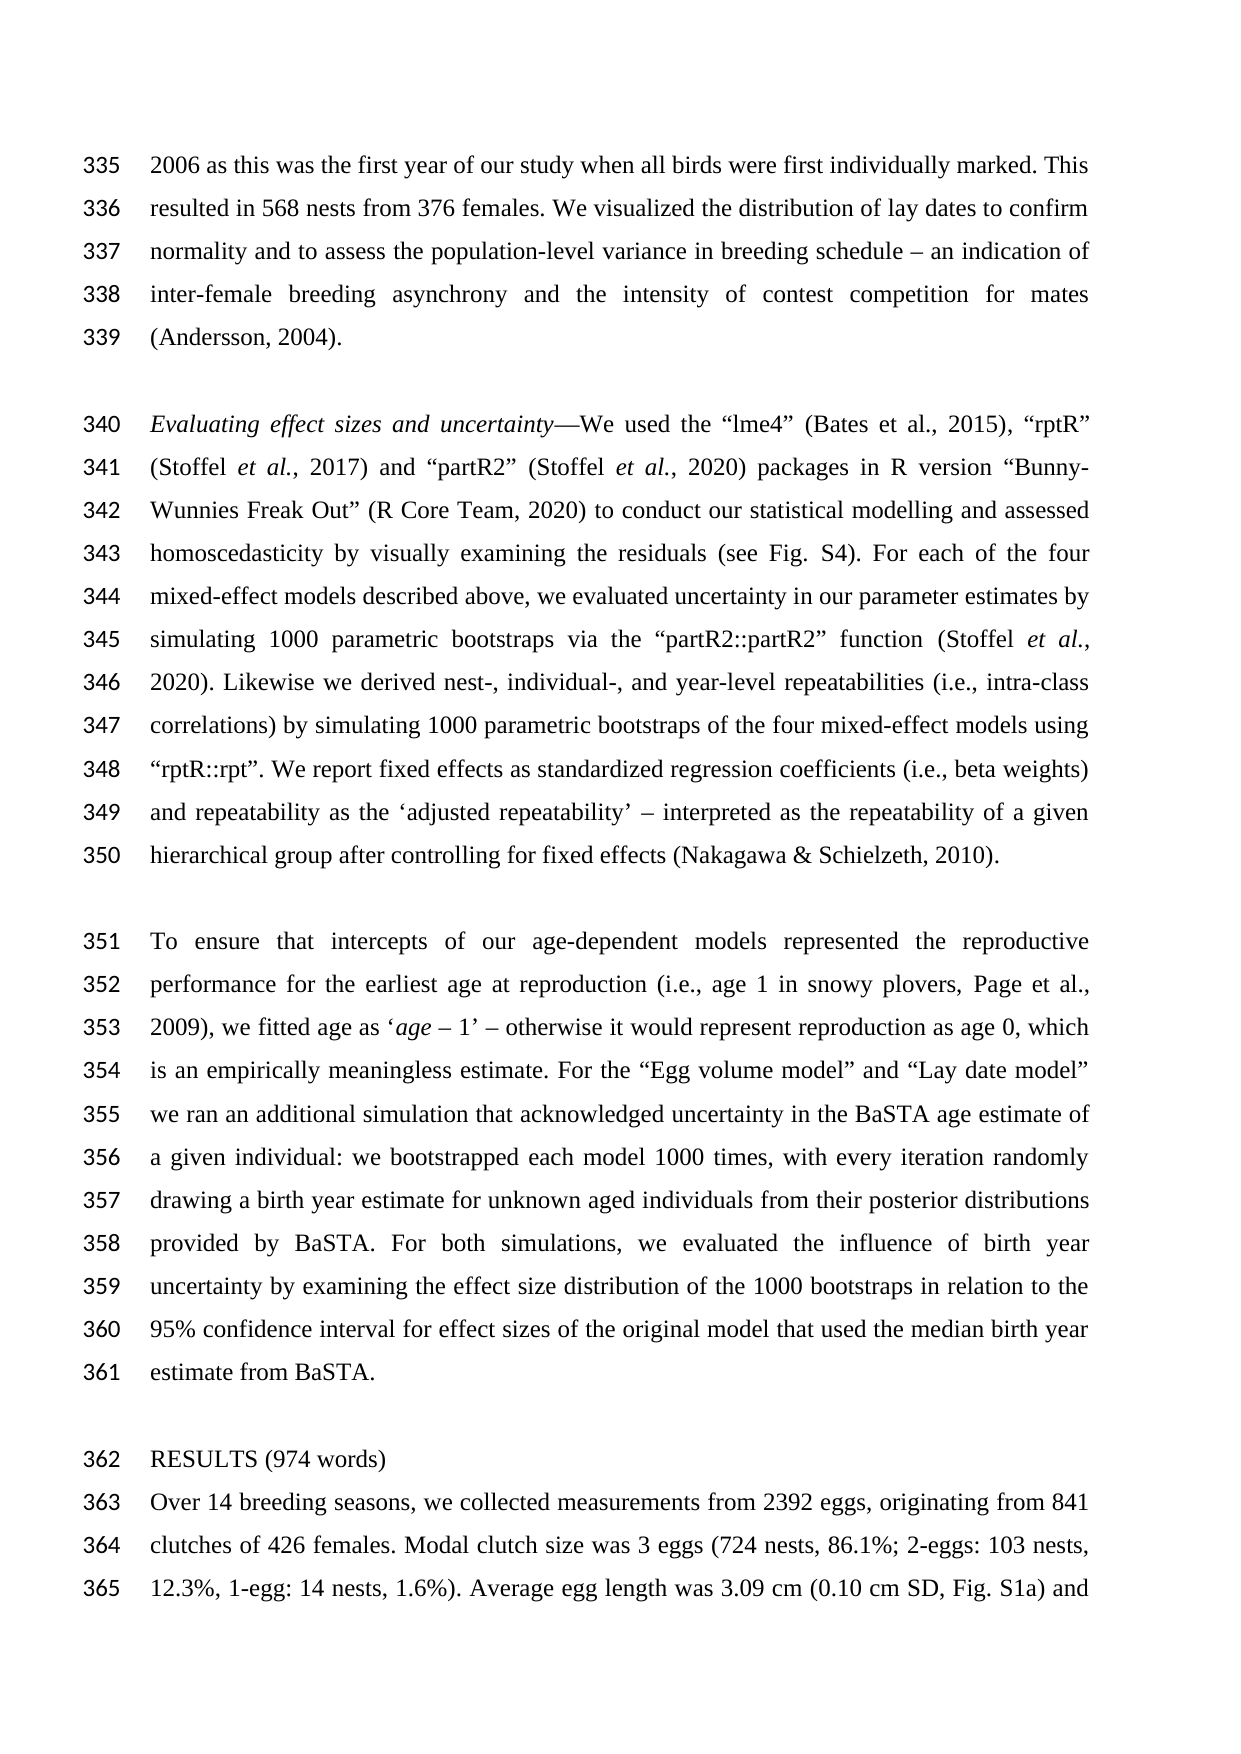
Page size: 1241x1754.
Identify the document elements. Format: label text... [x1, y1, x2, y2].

text Evaluating effect sizes and uncertainty—We used the “lme4” (Bates et al., 2015), “rptR” (Stoffel et al., 2017) and “partR2” (Stoffel et al., 2020) packages in R version “Bunny-Wunnies Freak Out” (R Core Team, 2020) to conduct our statistical modelling and assessed homoscedasticity by visually examining the residuals (see Fig. S4). For each of the four mixed-effect models described above, we evaluated uncertainty in our parameter estimates by simulating 1000 parametric bootstraps via the “partR2::partR2” function (Stoffel et al., 2020). Likewise we derived nest-, individual-, and year-level repeatabilities (i.e., intra-class correlations) by simulating 1000 parametric bootstraps of the four mixed-effect models using “rptR::rpt”. We report fixed effects as standardized regression coefficients (i.e., beta weights) and repeatability as the ‘adjusted repeatability’ – interpreted as the repeatability of a given hierarchical group after controlling for fixed effects (Nakagawa & Schielzeth, 2010). [150, 409, 1090, 869]
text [150, 1487, 1090, 1602]
text To ensure that intercepts of our age-dependent models represented the reproductive performance for the earliest age at reproduction (i.e., age 1 in snowy plovers, Page et al., 2009), we fitted age as ‘age – 1’ – otherwise it would represent reproduction as age 0, which is an empirically meaningless estimate. For the “Egg volume model” and “Lay date model” we ran an additional simulation that acknowledged uncertainty in the BaSTA age estimate of a given individual: we bootstrapped each model 1000 times, with every iteration randomly drawing a birth year estimate for unknown aged individuals from their posterior distributions provided by BaSTA. For both simulations, we evaluated the influence of birth year uncertainty by examining the effect size distribution of the 1000 bootstraps in relation to the 95% confidence interval for effect sizes of the original model that used the median birth year estimate from BaSTA. [150, 926, 1090, 1386]
text RESULTS (974 words) [150, 1444, 1090, 1472]
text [150, 150, 1090, 351]
